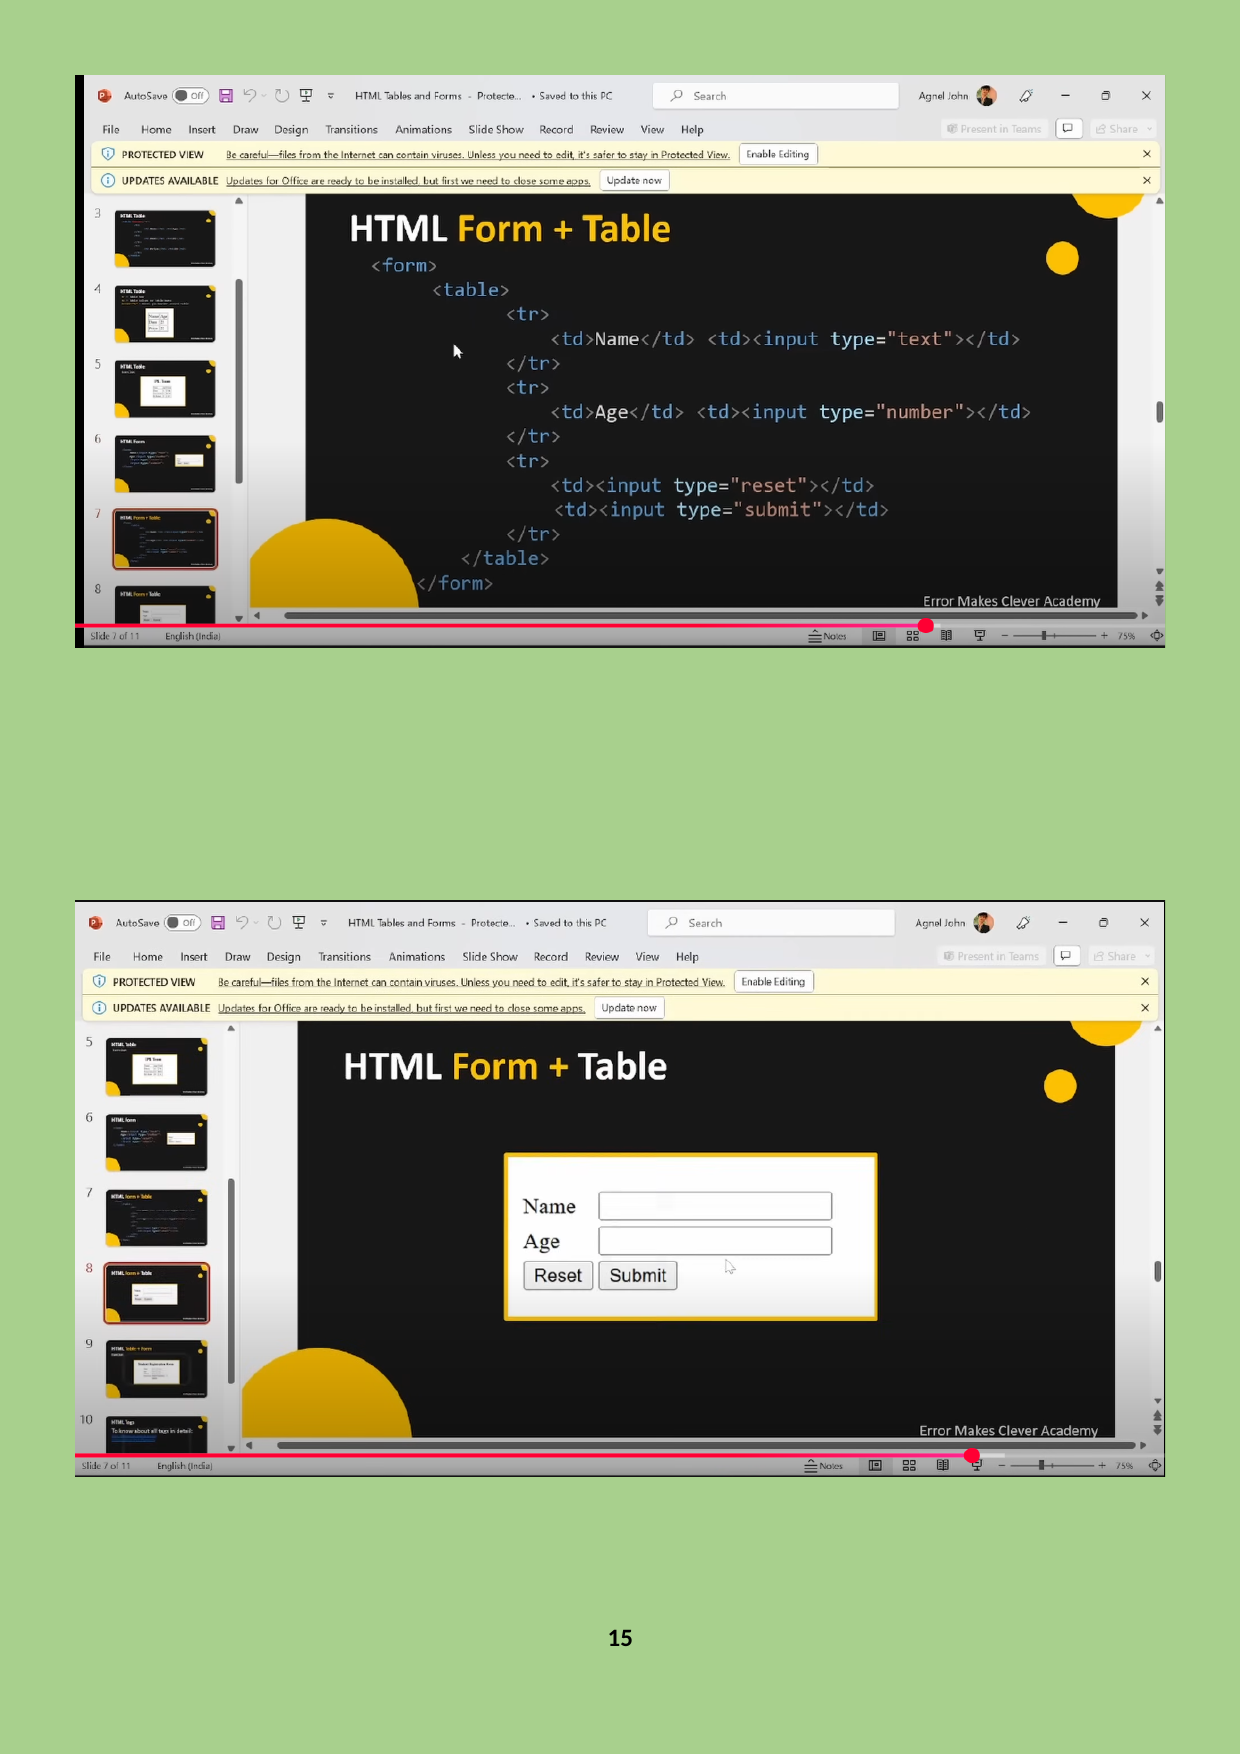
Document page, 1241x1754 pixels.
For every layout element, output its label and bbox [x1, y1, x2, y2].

picture [75, 900, 1166, 1477]
picture [75, 75, 1166, 648]
